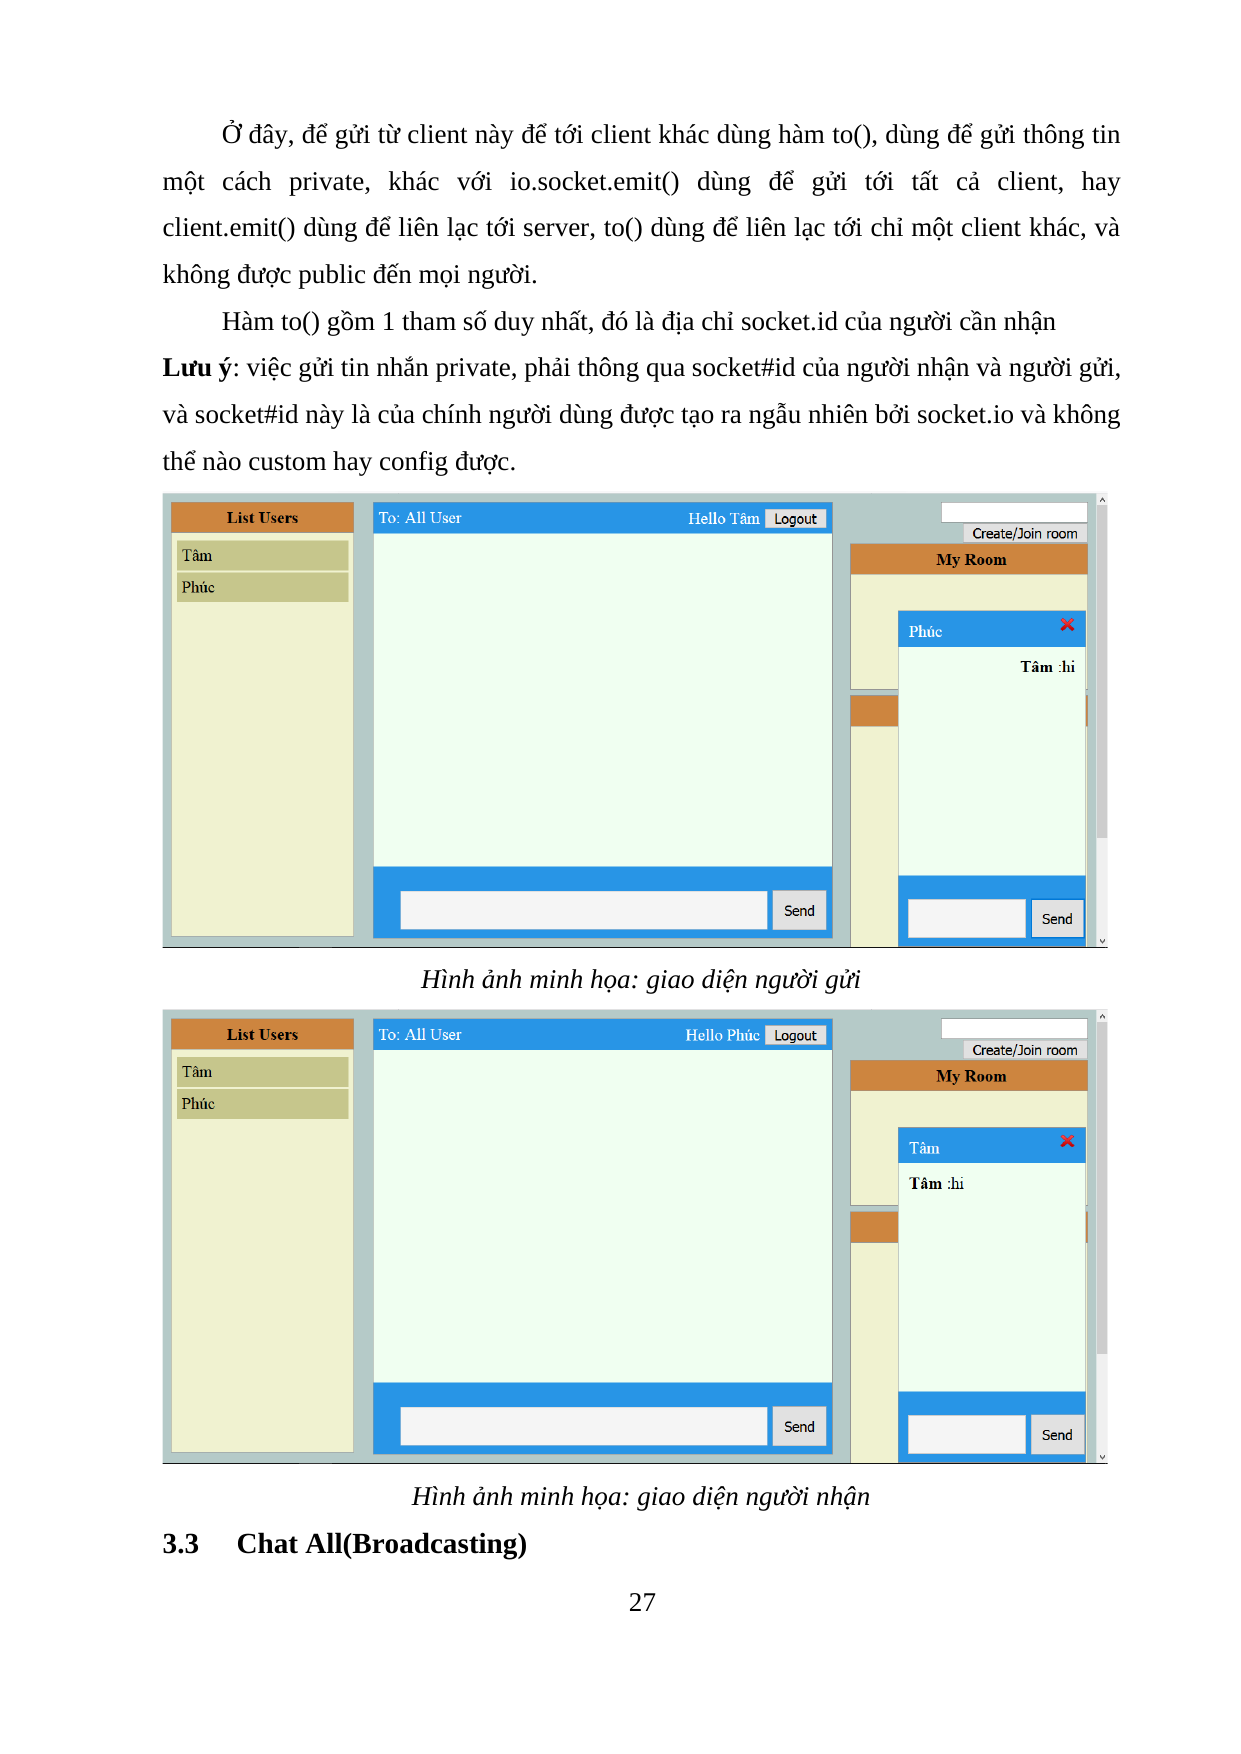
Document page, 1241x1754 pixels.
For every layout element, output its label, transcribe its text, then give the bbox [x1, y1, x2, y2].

text 3.3 Chat All(Broadcasting) [162, 1526, 1122, 1560]
text Lưu ý: việc gửi tin nhắn private, phải thông qua socket#id của người nhận và người gửi, và socket#id này là của chính người dùng được tạo ra ngẫu nhiên bởi socket.io và không thể nào custom hay config được. [162, 351, 1122, 476]
text Hình ảnh minh họa: giao diện người gửi [162, 963, 1122, 994]
text Hàm to() gồm 1 tham số duy nhất, đó là địa chỉ socket.id của người cần nhận [162, 305, 1122, 336]
picture [162, 1009, 1108, 1464]
picture [162, 491, 1108, 948]
text Ở đây, để gửi từ client này để tới client khác dùng hàm to(), dùng để gửi thông tin một cách private, khác với io.socket.emit() dùng để gửi tới tất cả client, hay client.emit() dùng để liên lạc tới server, to() dùng để liên lạc tới chỉ một client khác, và không được public đến mọi người. [162, 118, 1122, 289]
text Hình ảnh minh họa: giao diện người nhận [162, 1479, 1122, 1511]
